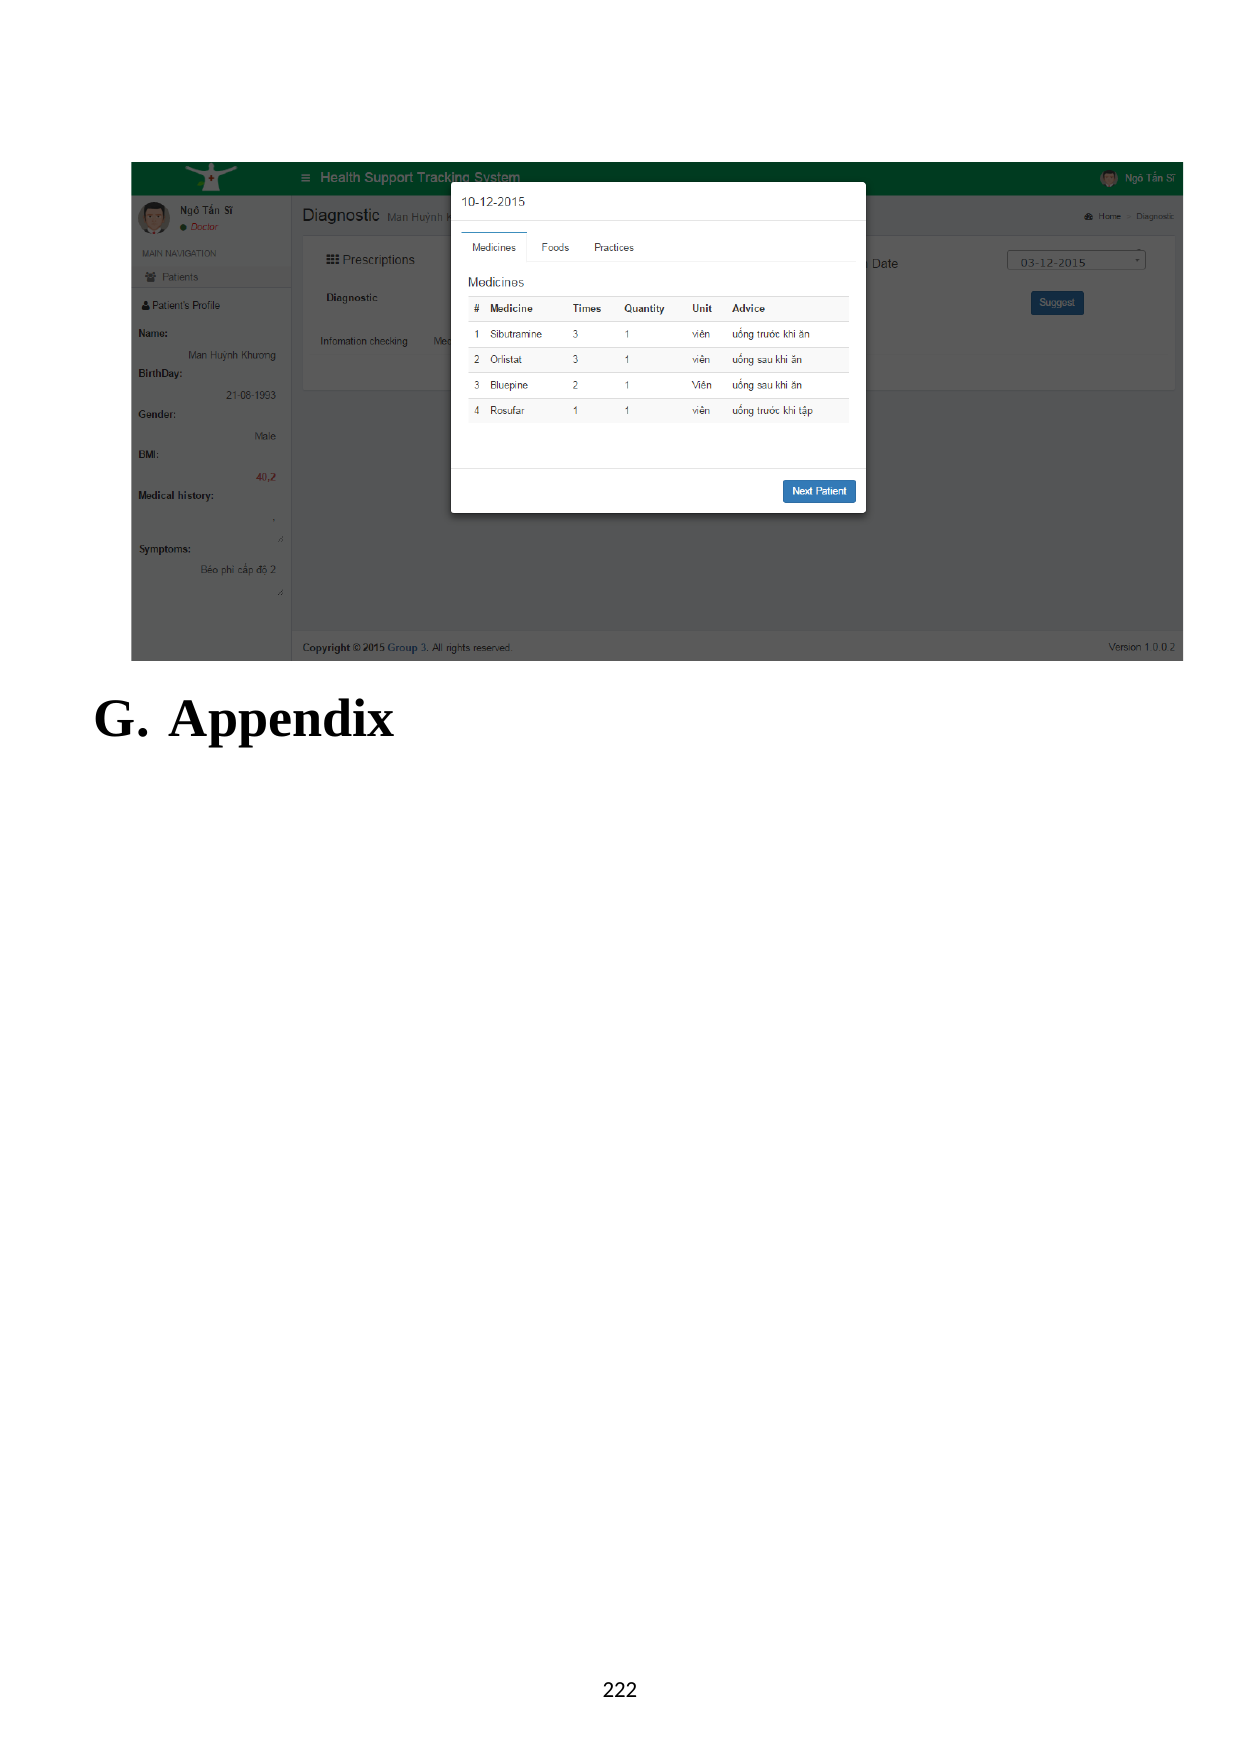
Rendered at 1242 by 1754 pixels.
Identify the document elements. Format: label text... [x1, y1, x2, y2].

picture [131, 162, 1184, 661]
subtitle Appendix [94, 686, 1146, 748]
